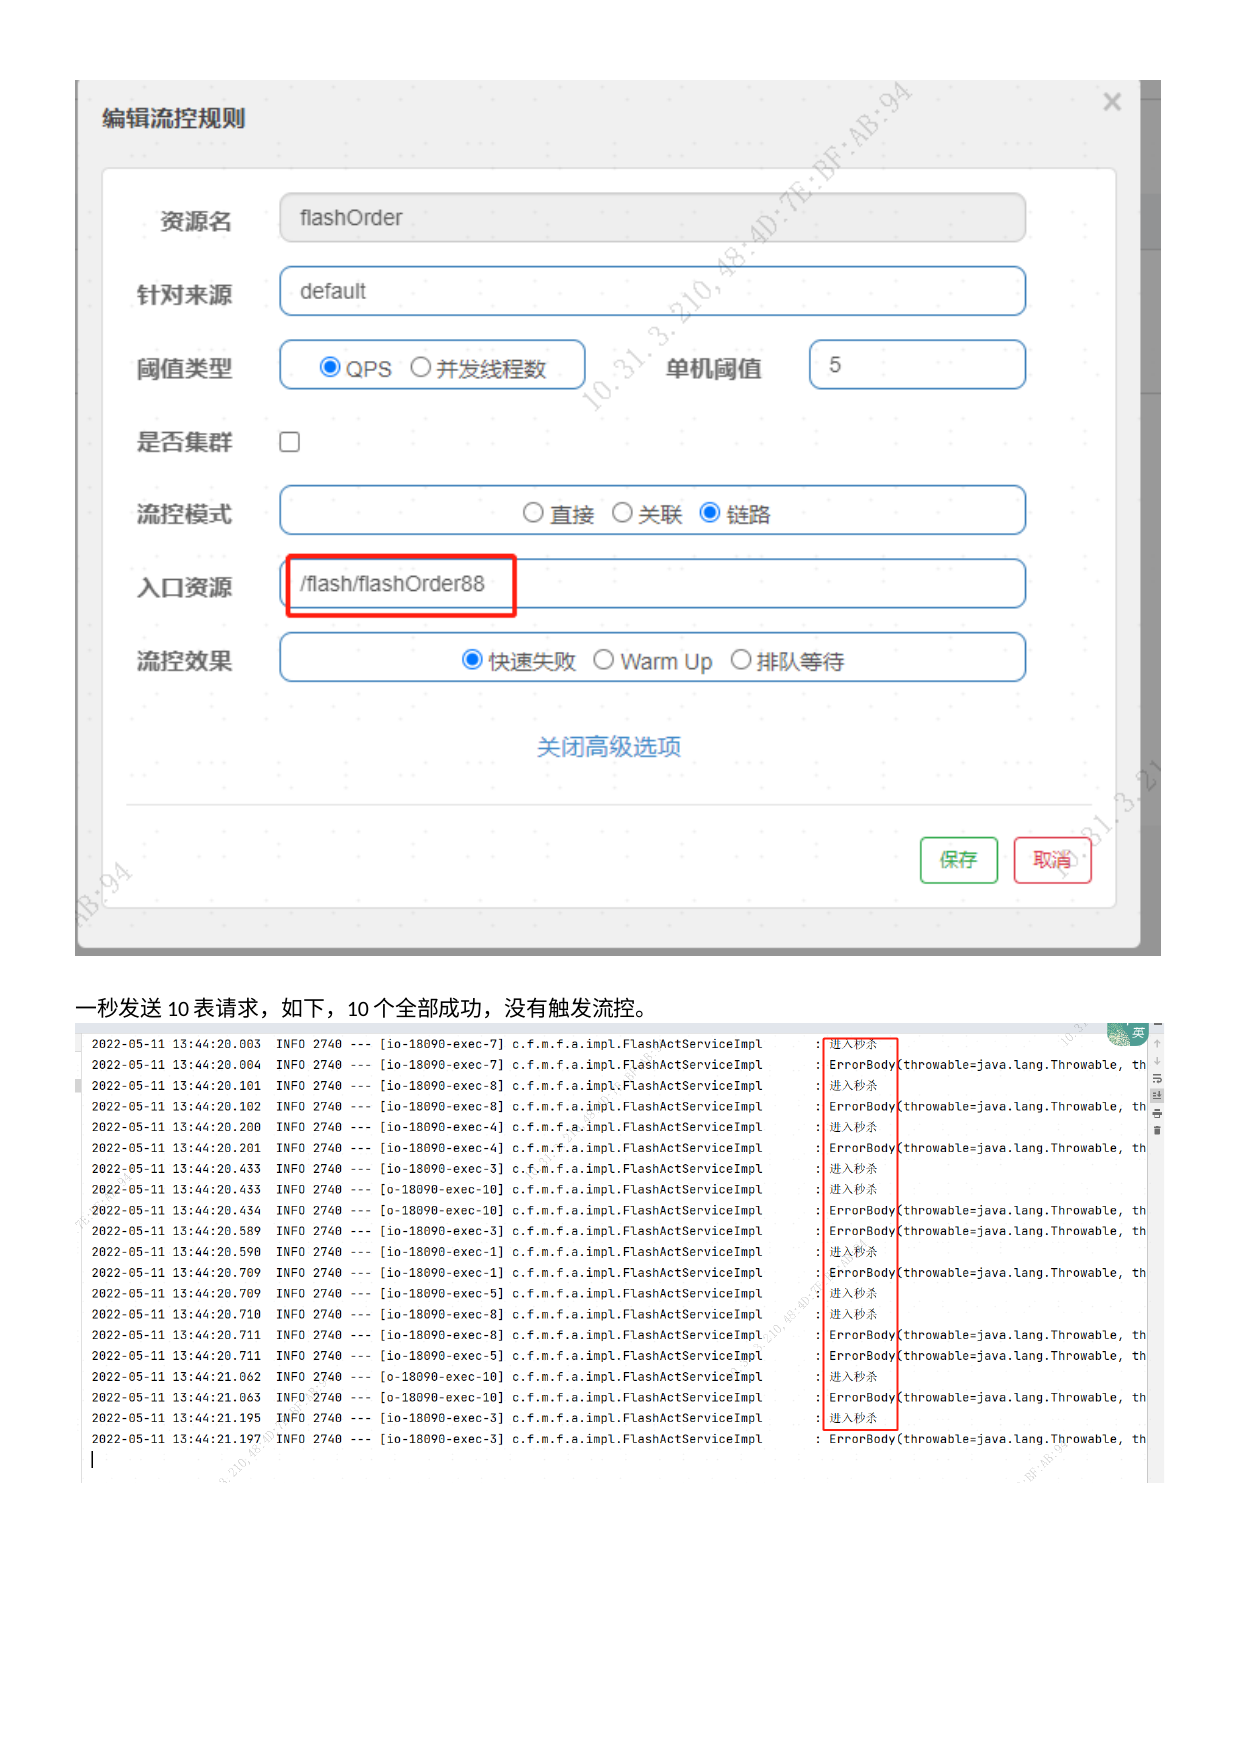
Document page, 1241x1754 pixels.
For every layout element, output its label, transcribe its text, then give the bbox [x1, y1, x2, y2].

picture [75, 80, 1161, 956]
text 一秒发送10表请求，如下，10个全部成功，没有触发流控。 [75, 991, 1165, 1023]
picture [75, 1023, 1165, 1483]
